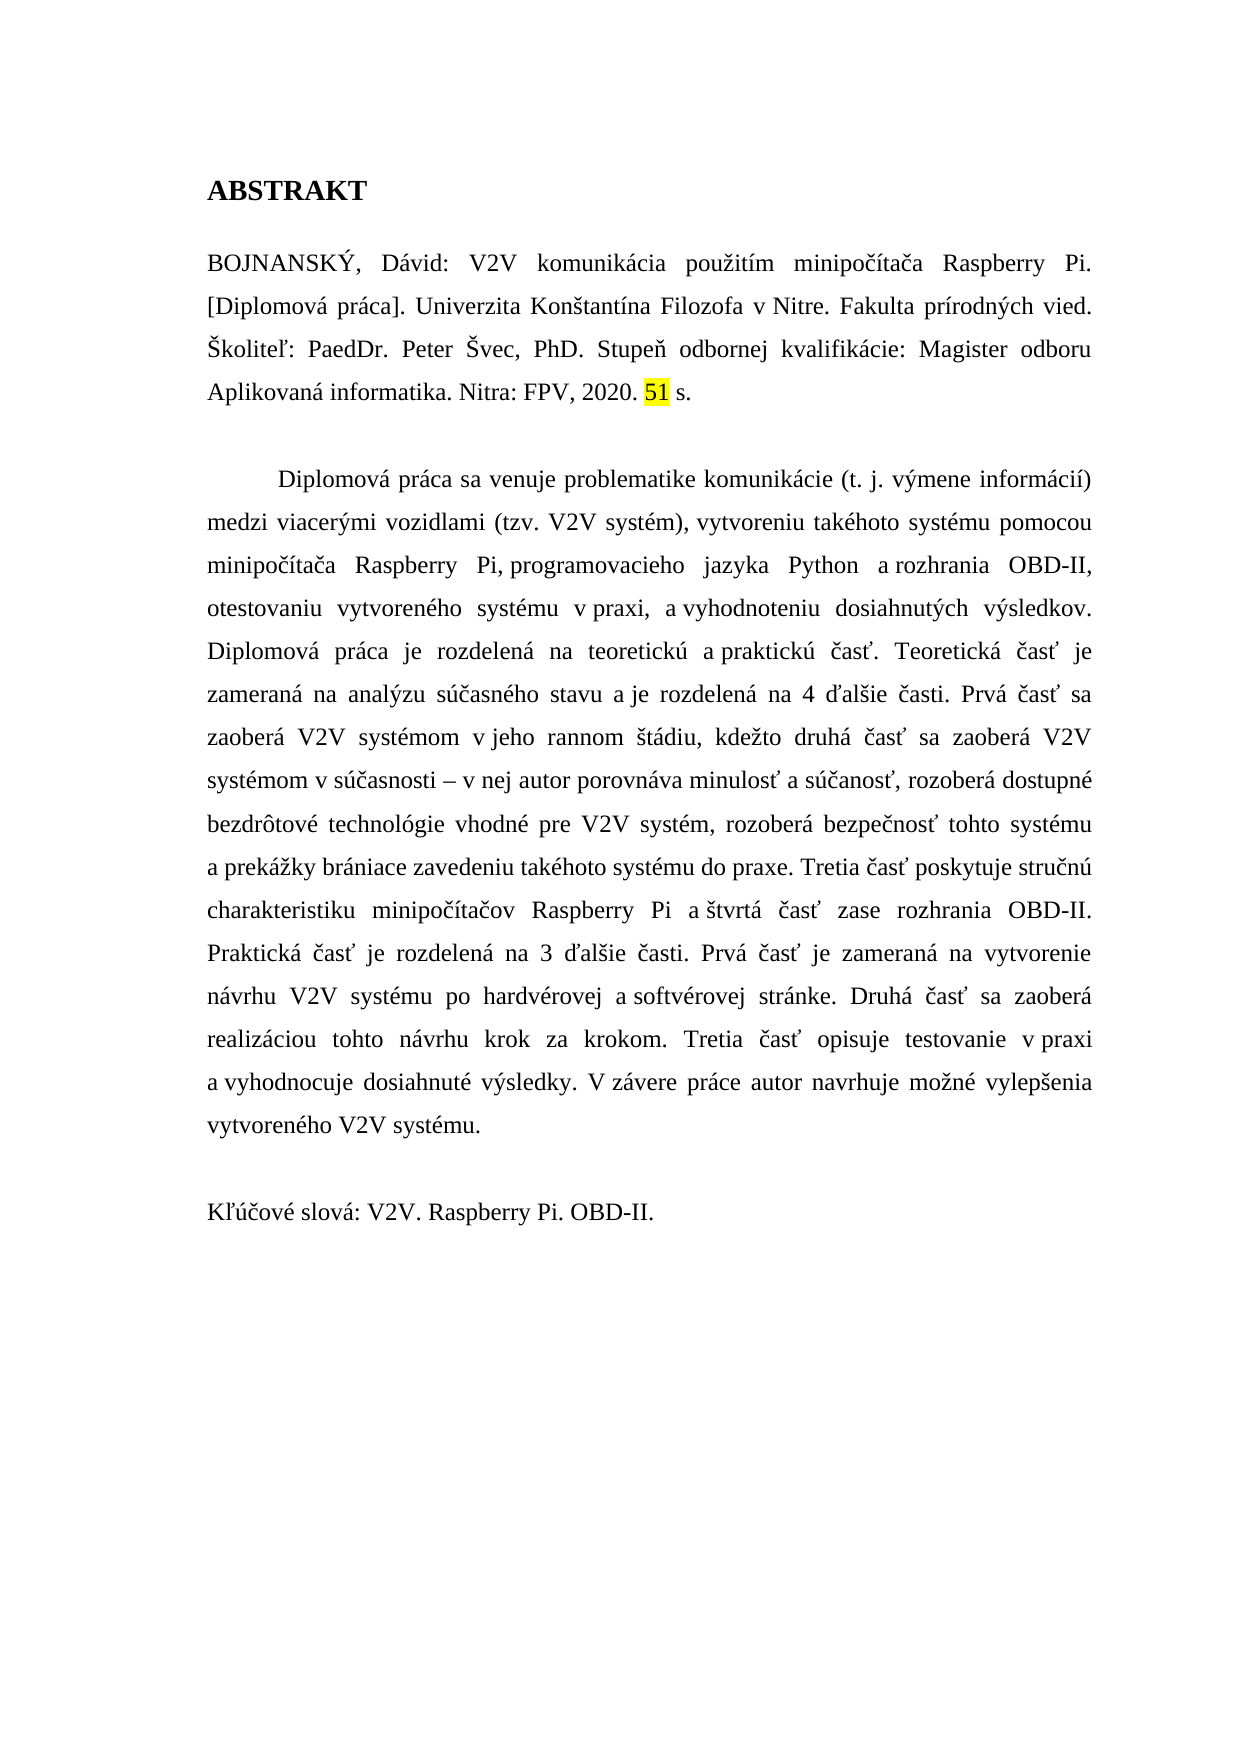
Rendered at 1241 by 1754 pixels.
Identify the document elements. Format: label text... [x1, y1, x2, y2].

text Diplomová práca sa venuje problematike komunikácie (t. j. výmene informácií) medzi viacerými vozidlami (tzv. V2V systém), vytvoreniu takéhoto systému pomocou minipočítača Raspberry Pi, programovacieho jazyka Python a rozhrania OBD-II, otestovaniu vytvoreného systému v praxi, a vyhodnoteniu dosiahnutých výsledkov. Diplomová práca je rozdelená na teoretickú a praktickú časť. Teoretická časť je zameraná na analýzu súčasného stavu a je rozdelená na 4 ďalšie časti. Prvá časť sa zaoberá V2V systémom v jeho rannom štádiu, kdežto druhá časť sa zaoberá V2V systémom v súčasnosti – v nej autor porovnáva minulosť a súčanosť, rozoberá dostupné bezdrôtové technológie vhodné pre V2V systém, rozoberá bezpečnosť tohto systému a prekážky brániace zavedeniu takéhoto systému do praxe. Tretia časť poskytuje stručnú charakteristiku minipočítačov Raspberry Pi a štvrtá časť zase rozhrania OBD-II. Praktická časť je rozdelená na 3 ďalšie časti. Prvá časť je zameraná na vytvorenie návrhu V2V systému po hardvérovej a softvérovej stránke. Druhá časť sa zaoberá realizáciou tohto návrhu krok za krokom. Tretia časť opisuje testovanie v praxi a vyhodnocuje dosiahnuté výsledky. V závere práce autor navrhuje možné vylepšenia vytvoreného V2V systému. [207, 464, 1092, 1139]
subtitle Abstrakt [207, 173, 1092, 206]
text BOJNANSKÝ, Dávid: V2V komunikácia použitím minipočítača Raspberry Pi. [Diplomová práca]. Univerzita Konštantína Filozofa v Nitre. Fakulta prírodných vied. Školiteľ: PaedDr. Peter Švec, PhD. Stupeň odbornej kvalifikácie: Magister odboru Aplikovaná informatika. Nitra: FPV, 2020. 51 s. [207, 248, 1092, 406]
text Kľúčové slová: V2V. Raspberry Pi. OBD-II. [207, 1197, 1092, 1226]
